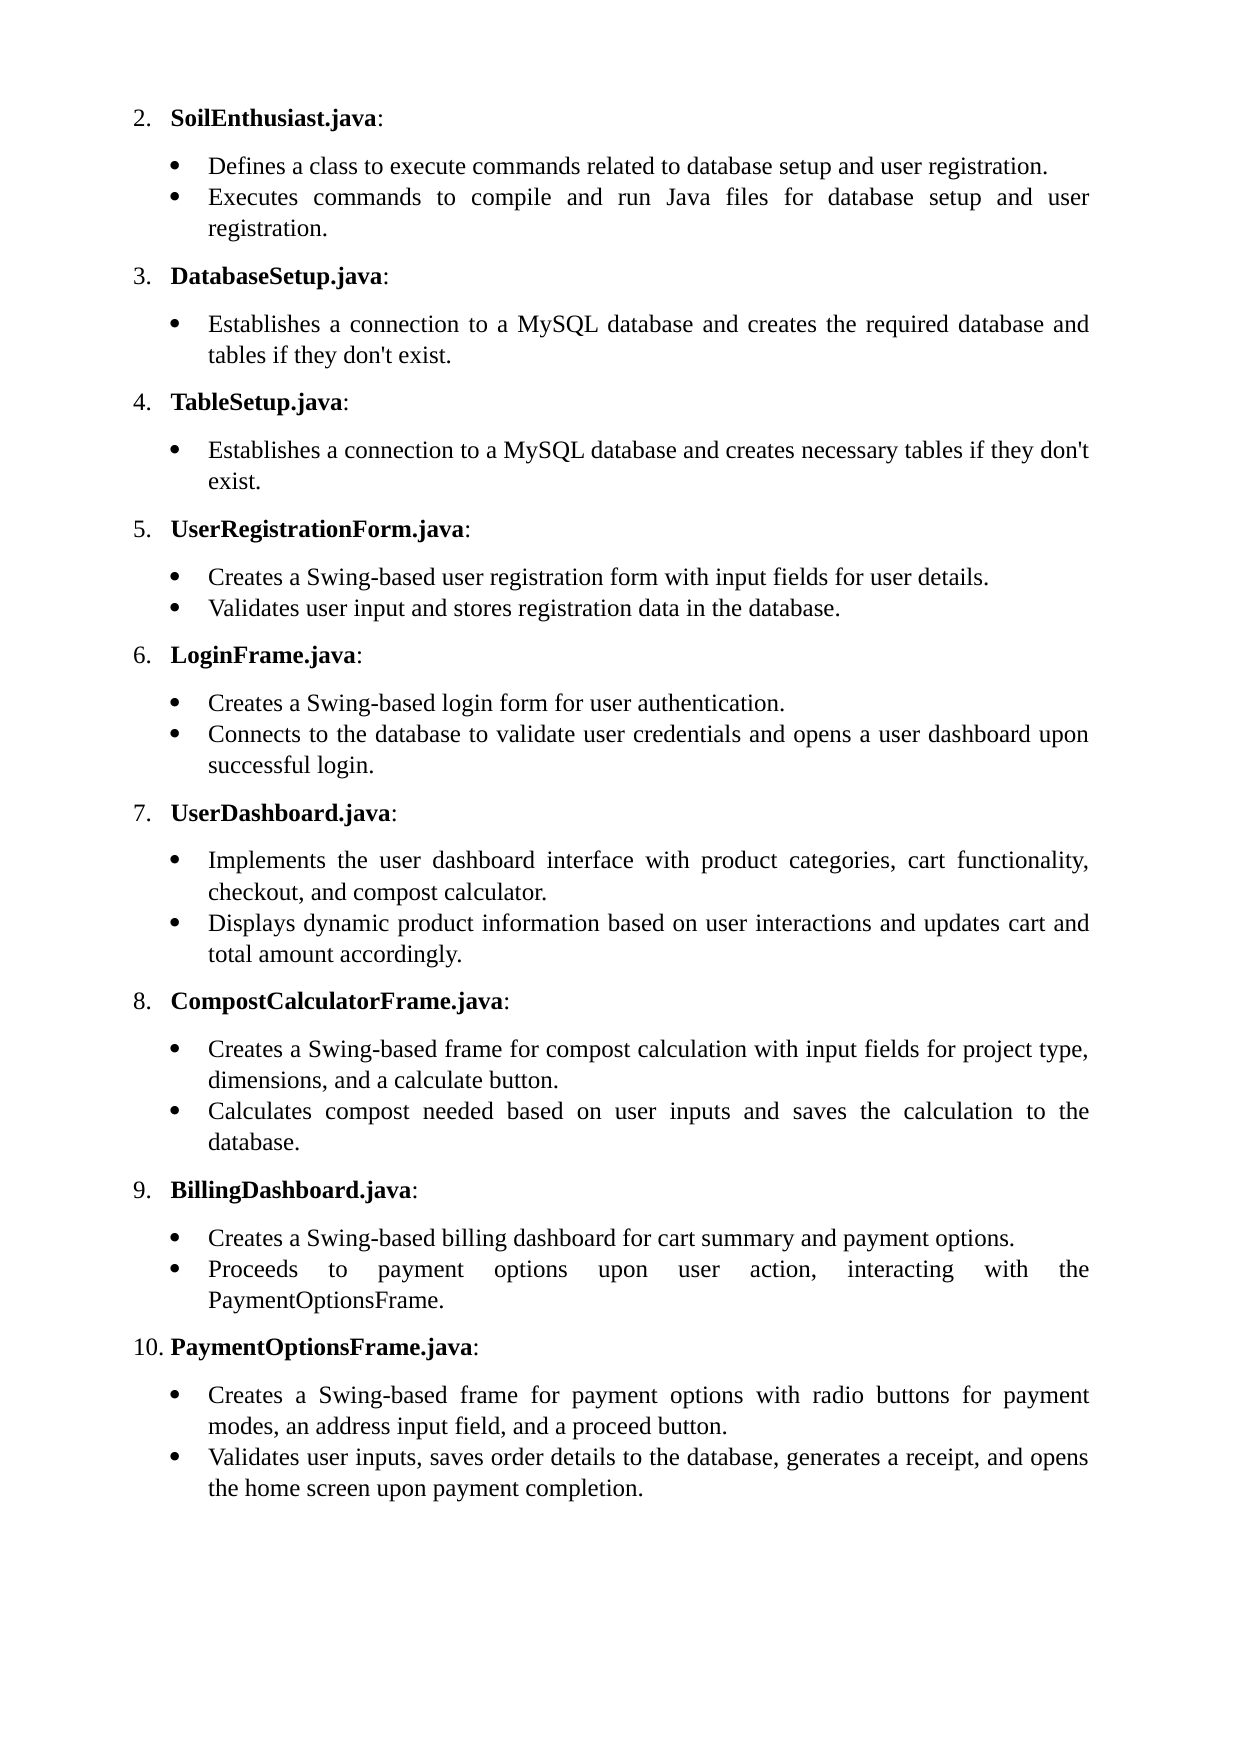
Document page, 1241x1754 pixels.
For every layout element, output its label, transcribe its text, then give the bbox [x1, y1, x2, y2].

list Connects to the database to validate user credentials and opens a user dashboard upon successful login. [170, 719, 1090, 779]
list CompostCalculatorFrame.java: [133, 986, 1090, 1015]
list UserRegistrationForm.java: [133, 514, 1090, 543]
list Proceeds to payment options upon user action, interacting with the PaymentOptionsFrame. [170, 1254, 1090, 1313]
list SoilEnthusiast.java: [133, 103, 1090, 132]
list Implements the user dashboard interface with product categories, cart functionality, checkout, and compost calculator. [170, 846, 1090, 905]
list DatabaseSetup.java: [133, 261, 1090, 290]
list LoginFrame.java: [133, 640, 1090, 669]
list Validates user input and stores registration data in the database. [170, 593, 1090, 621]
list TableSetup.java: [133, 387, 1090, 416]
list Creates a Swing-based billing dashboard for cart summary and payment options. [170, 1223, 1090, 1251]
list Creates a Swing-based frame for compost calculation with input fields for project type, dimensions, and a calculate button. [170, 1034, 1090, 1094]
list Validates user inputs, saves order details to the database, generates a receipt, and opens the home screen upon payment completion. [170, 1442, 1090, 1502]
list Creates a Swing-based login form for user authentication. [170, 688, 1090, 717]
list PaymentOptionsFrame.java: [133, 1332, 1090, 1361]
list UserDashboard.java: [133, 798, 1090, 827]
list Calculates compost needed based on user inputs and saves the calculation to the database. [170, 1096, 1090, 1156]
list BillingDashboard.java: [133, 1175, 1090, 1204]
list Creates a Swing-based frame for payment options with radio buttons for payment modes, an address input field, and a proceed button. [170, 1380, 1090, 1440]
list Defines a class to execute commands related to database setup and user registration. [170, 151, 1090, 180]
list Creates a Swing-based user registration form with input fields for user details. [170, 562, 1090, 590]
list Establishes a connection to a MySQL database and creates the required database and tables if they don't exist. [170, 309, 1090, 368]
list Displays dynamic product information based on user interactions and updates cart and total amount accordingly. [170, 908, 1090, 967]
list Establishes a connection to a MySQL database and creates necessary tables if they don't exist. [170, 435, 1090, 495]
list Executes commands to compile and run Java files for database setup and user registration. [170, 182, 1090, 242]
